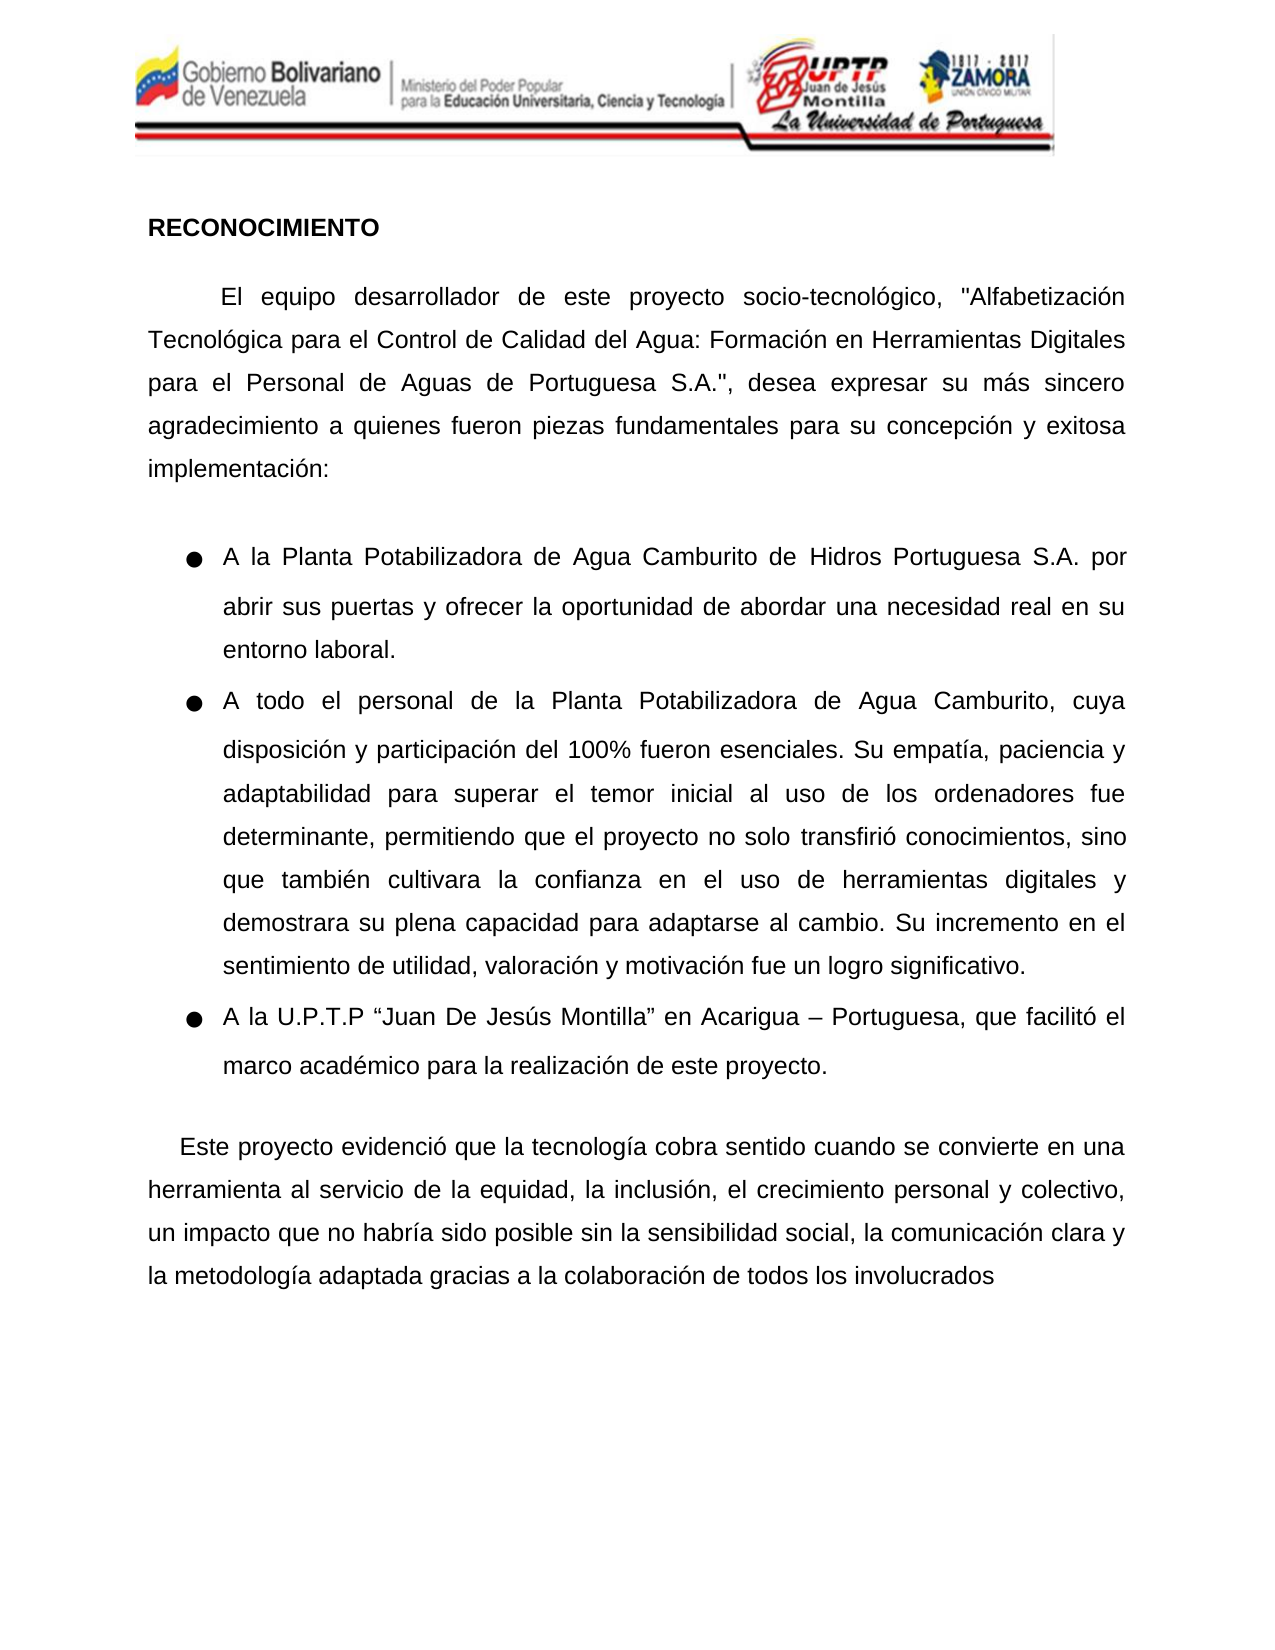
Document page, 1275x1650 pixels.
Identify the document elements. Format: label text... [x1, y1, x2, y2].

list A la Planta Potabilizadora de Agua Camburito de Hidros Portuguesa S.A. por abrir sus puertas y ofrecer la oportunidad de abordar una necesidad real en su entorno laboral. [185, 535, 1127, 664]
list A la U.P.T.P “Juan De Jesús Montilla” en Acarigua – Portuguesa, que facilitó el marco académico para la realización de este proyecto. [185, 994, 1127, 1080]
list A todo el personal de la Planta Potabilizadora de Agua Camburito, cuya disposición y participación del 100% fueron esenciales. Su empatía, paciencia y adaptabilidad para superar el temor inicial al uso de los ordenadores fue determinante, permitiendo que el proyecto no solo transfirió conocimientos, sino que también cultivara la confianza en el uso de herramientas digitales y demostrara su plena capacidad para adaptarse al cambio. Su incremento en el sentimiento de utilidad, valoración y motivación fue un logro significativo. [185, 678, 1127, 980]
text reconocimiento [148, 213, 1127, 242]
text El equipo desarrollador de este proyecto socio-tecnológico, "Alfabetización Tecnológica para el Control de Calidad del Agua: Formación en Herramientas Digitales para el Personal de Aguas de Portuguesa S.A.", desea expresar su más sincero agradecimiento a quienes fueron piezas fundamentales para su concepción y exitosa implementación: [148, 282, 1127, 483]
picture [135, 34, 1056, 158]
text Este proyecto evidenció que la tecnología cobra sentido cuando se convierte en una herramienta al servicio de la equidad, la inclusión, el crecimiento personal y colectivo, un impacto que no habría sido posible sin la sensibilidad social, la comunicación clara y la metodología adaptada gracias a la colaboración de todos los involucrados [148, 1132, 1127, 1290]
